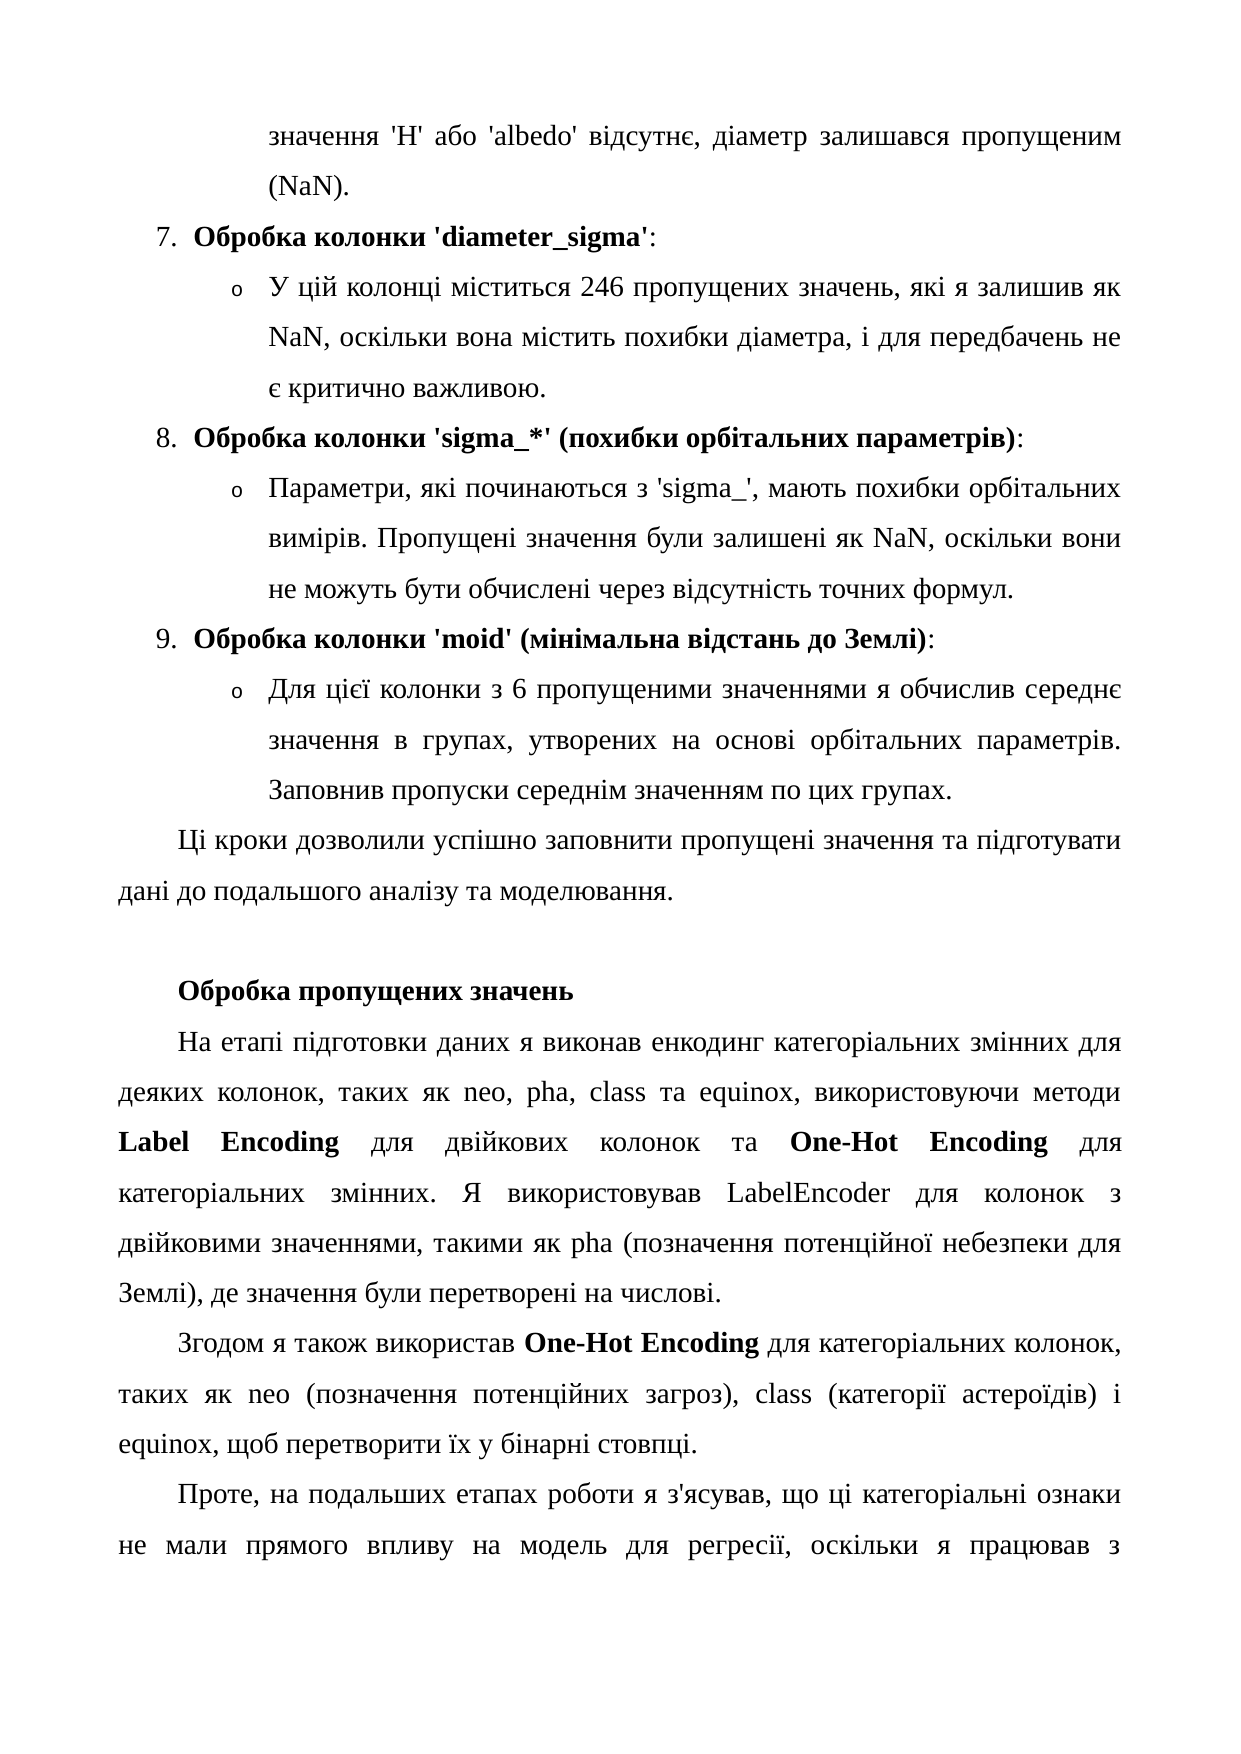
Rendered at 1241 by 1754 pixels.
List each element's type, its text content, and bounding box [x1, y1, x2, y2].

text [118, 1477, 1122, 1560]
list У цій колонці міститься 246 пропущених значень, які я залишив як NaN, оскільки вона містить похибки діаметра, і для передбачень не є критично важливою. [231, 269, 1122, 403]
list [231, 118, 1122, 202]
text Обробка пропущених значень [118, 973, 1122, 1007]
text Ці кроки дозволили успішно заповнити пропущені значення та підготувати дані до подальшого аналізу та моделювання. [118, 822, 1122, 906]
list Для цієї колонки з 6 пропущеними значеннями я обчислив середнє значення в групах, утворених на основі орбітальних параметрів. Заповнив пропуски середнім значенням по цих групах. [231, 672, 1122, 806]
list Обробка колонки 'sigma_*' (похибки орбітальних параметрів): [156, 420, 1122, 453]
list Параметри, які починаються з 'sigma_', мають похибки орбітальних вимірів. Пропущені значення були залишені як NaN, оскільки вони не можуть бути обчислені через відсутність точних формул. [231, 470, 1122, 604]
list Обробка колонки 'moid' (мінімальна відстань до Землі): [156, 621, 1122, 655]
list Обробка колонки 'diameter_sigma': [156, 219, 1122, 252]
text На етапі підготовки даних я виконав енкодинг категоріальних змінних для деяких колонок, таких як neo, pha, class та equinox, використовуючи методи Label Encoding для двійкових колонок та One-Hot Encoding для категоріальних змінних. Я використовував LabelEncoder для колонок з двійковими значеннями, такими як pha (позначення потенційної небезпеки для Землі), де значення були перетворені на числові. [118, 1024, 1122, 1309]
text Згодом я також використав One-Hot Encoding для категоріальних колонок, таких як neo (позначення потенційних загроз), class (категорії астероїдів) і equinox, щоб перетворити їх у бінарні стовпці. [118, 1326, 1122, 1460]
